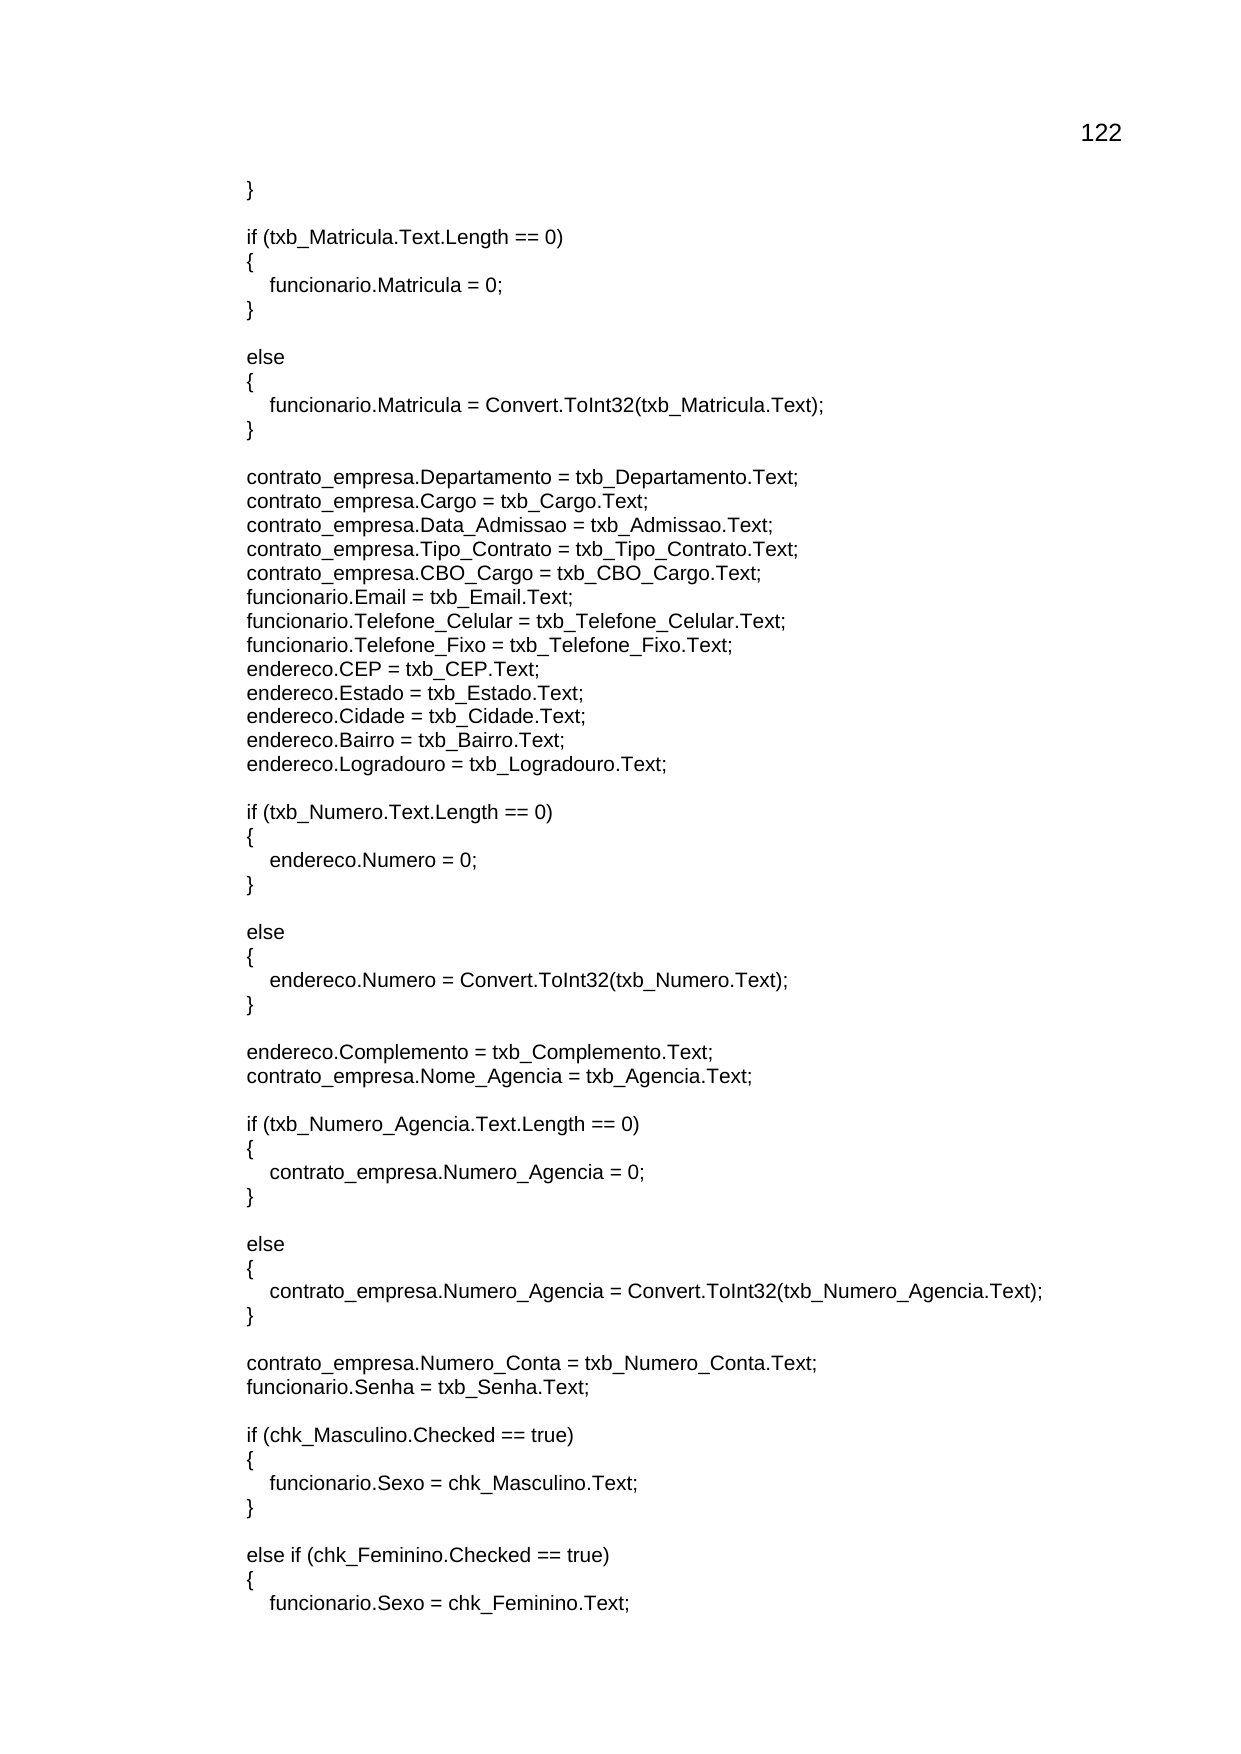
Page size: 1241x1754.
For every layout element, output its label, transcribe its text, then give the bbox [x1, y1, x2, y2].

text endereco.Complemento = txb_Complemento.Text; [177, 1040, 1122, 1064]
text endereco.Cidade = txb_Cidade.Text; [177, 704, 1122, 728]
text contrato_empresa.Nome_Agencia = txb_Agencia.Text; [177, 1064, 1122, 1088]
text } [177, 417, 1122, 441]
text endereco.Bairro = txb_Bairro.Text; [177, 728, 1122, 752]
text funcionario.Sexo = chk_Feminino.Text; [177, 1591, 1122, 1615]
text funcionario.Sexo = chk_Masculino.Text; [177, 1471, 1122, 1495]
text } [177, 992, 1122, 1016]
text endereco.CEP = txb_CEP.Text; [177, 656, 1122, 680]
text else [177, 345, 1122, 369]
text { [177, 824, 1122, 848]
text { [177, 369, 1122, 393]
text else if (chk_Feminino.Checked == true) [177, 1543, 1122, 1567]
text else [177, 1231, 1122, 1255]
text if (txb_Numero.Text.Length == 0) [177, 800, 1122, 824]
text contrato_empresa.Numero_Agencia = Convert.ToInt32(txb_Numero_Agencia.Text); [177, 1279, 1122, 1303]
text } [177, 872, 1122, 896]
text if (txb_Matricula.Text.Length == 0) [177, 225, 1122, 249]
text endereco.Numero = Convert.ToInt32(txb_Numero.Text); [177, 968, 1122, 992]
text } [177, 1303, 1122, 1327]
text contrato_empresa.CBO_Cargo = txb_CBO_Cargo.Text; [177, 561, 1122, 584]
text else [177, 920, 1122, 944]
text { [177, 1255, 1122, 1279]
text } [177, 1183, 1122, 1207]
text contrato_empresa.Departamento = txb_Departamento.Text; [177, 465, 1122, 489]
text funcionario.Telefone_Celular = txb_Telefone_Celular.Text; [177, 608, 1122, 632]
text contrato_empresa.Tipo_Contrato = txb_Tipo_Contrato.Text; [177, 537, 1122, 561]
text endereco.Estado = txb_Estado.Text; [177, 680, 1122, 704]
text funcionario.Senha = txb_Senha.Text; [177, 1375, 1122, 1399]
text funcionario.Matricula = 0; [177, 273, 1122, 297]
text { [177, 1567, 1122, 1591]
text endereco.Numero = 0; [177, 848, 1122, 872]
text endereco.Logradouro = txb_Logradouro.Text; [177, 752, 1122, 776]
text { [177, 249, 1122, 273]
text funcionario.Matricula = Convert.ToInt32(txb_Matricula.Text); [177, 393, 1122, 417]
text } [177, 297, 1122, 321]
text contrato_empresa.Data_Admissao = txb_Admissao.Text; [177, 513, 1122, 537]
text if (txb_Numero_Agencia.Text.Length == 0) [177, 1112, 1122, 1136]
text { [177, 1136, 1122, 1159]
text contrato_empresa.Cargo = txb_Cargo.Text; [177, 489, 1122, 513]
text if (chk_Masculino.Checked == true) [177, 1423, 1122, 1447]
text funcionario.Email = txb_Email.Text; [177, 584, 1122, 608]
text { [177, 944, 1122, 968]
text contrato_empresa.Numero_Conta = txb_Numero_Conta.Text; [177, 1351, 1122, 1375]
text contrato_empresa.Numero_Agencia = 0; [177, 1159, 1122, 1183]
text } [177, 1495, 1122, 1519]
text { [177, 1447, 1122, 1471]
text funcionario.Telefone_Fixo = txb_Telefone_Fixo.Text; [177, 632, 1122, 656]
text } [177, 177, 1122, 201]
